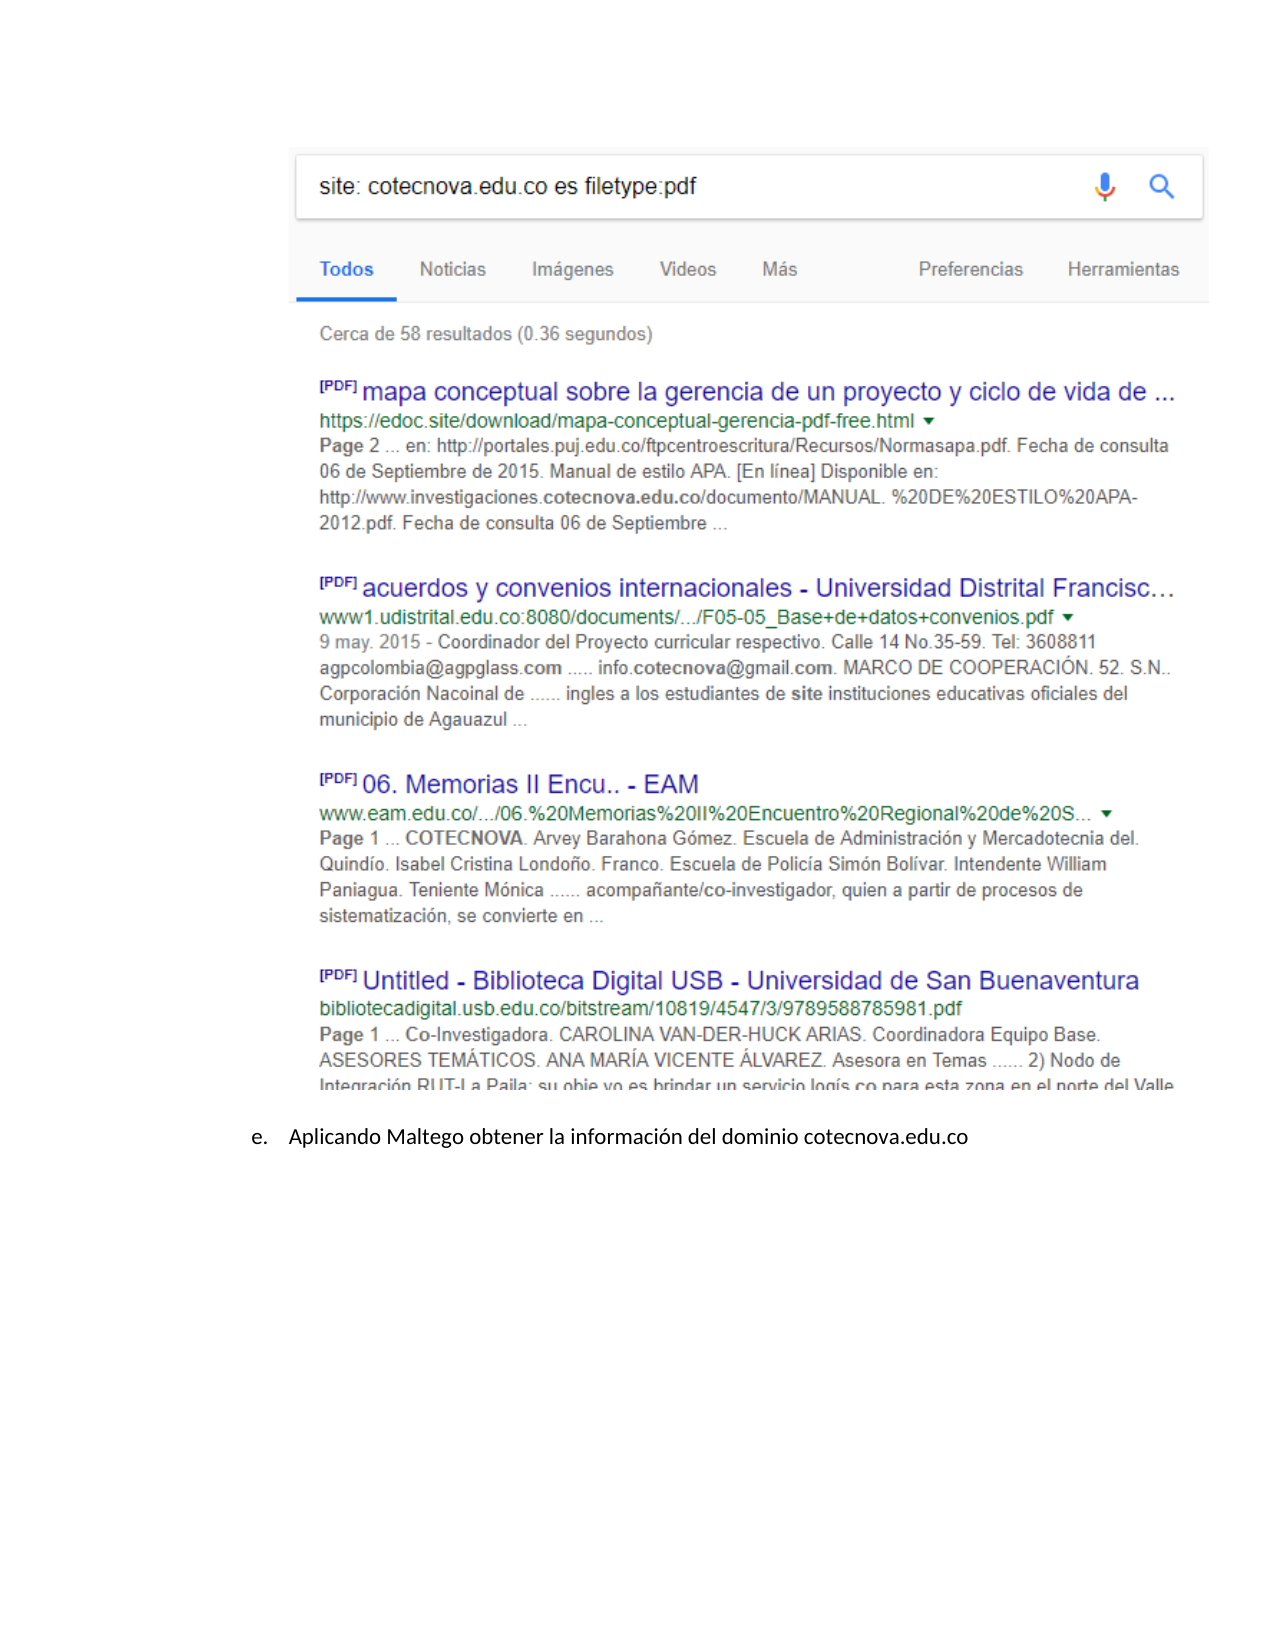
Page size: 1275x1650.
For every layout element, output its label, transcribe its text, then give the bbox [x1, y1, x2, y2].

list Aplicando Maltego obtener la información del dominio cotecnova.edu.co [251, 1122, 1098, 1150]
picture [288, 147, 1209, 1090]
